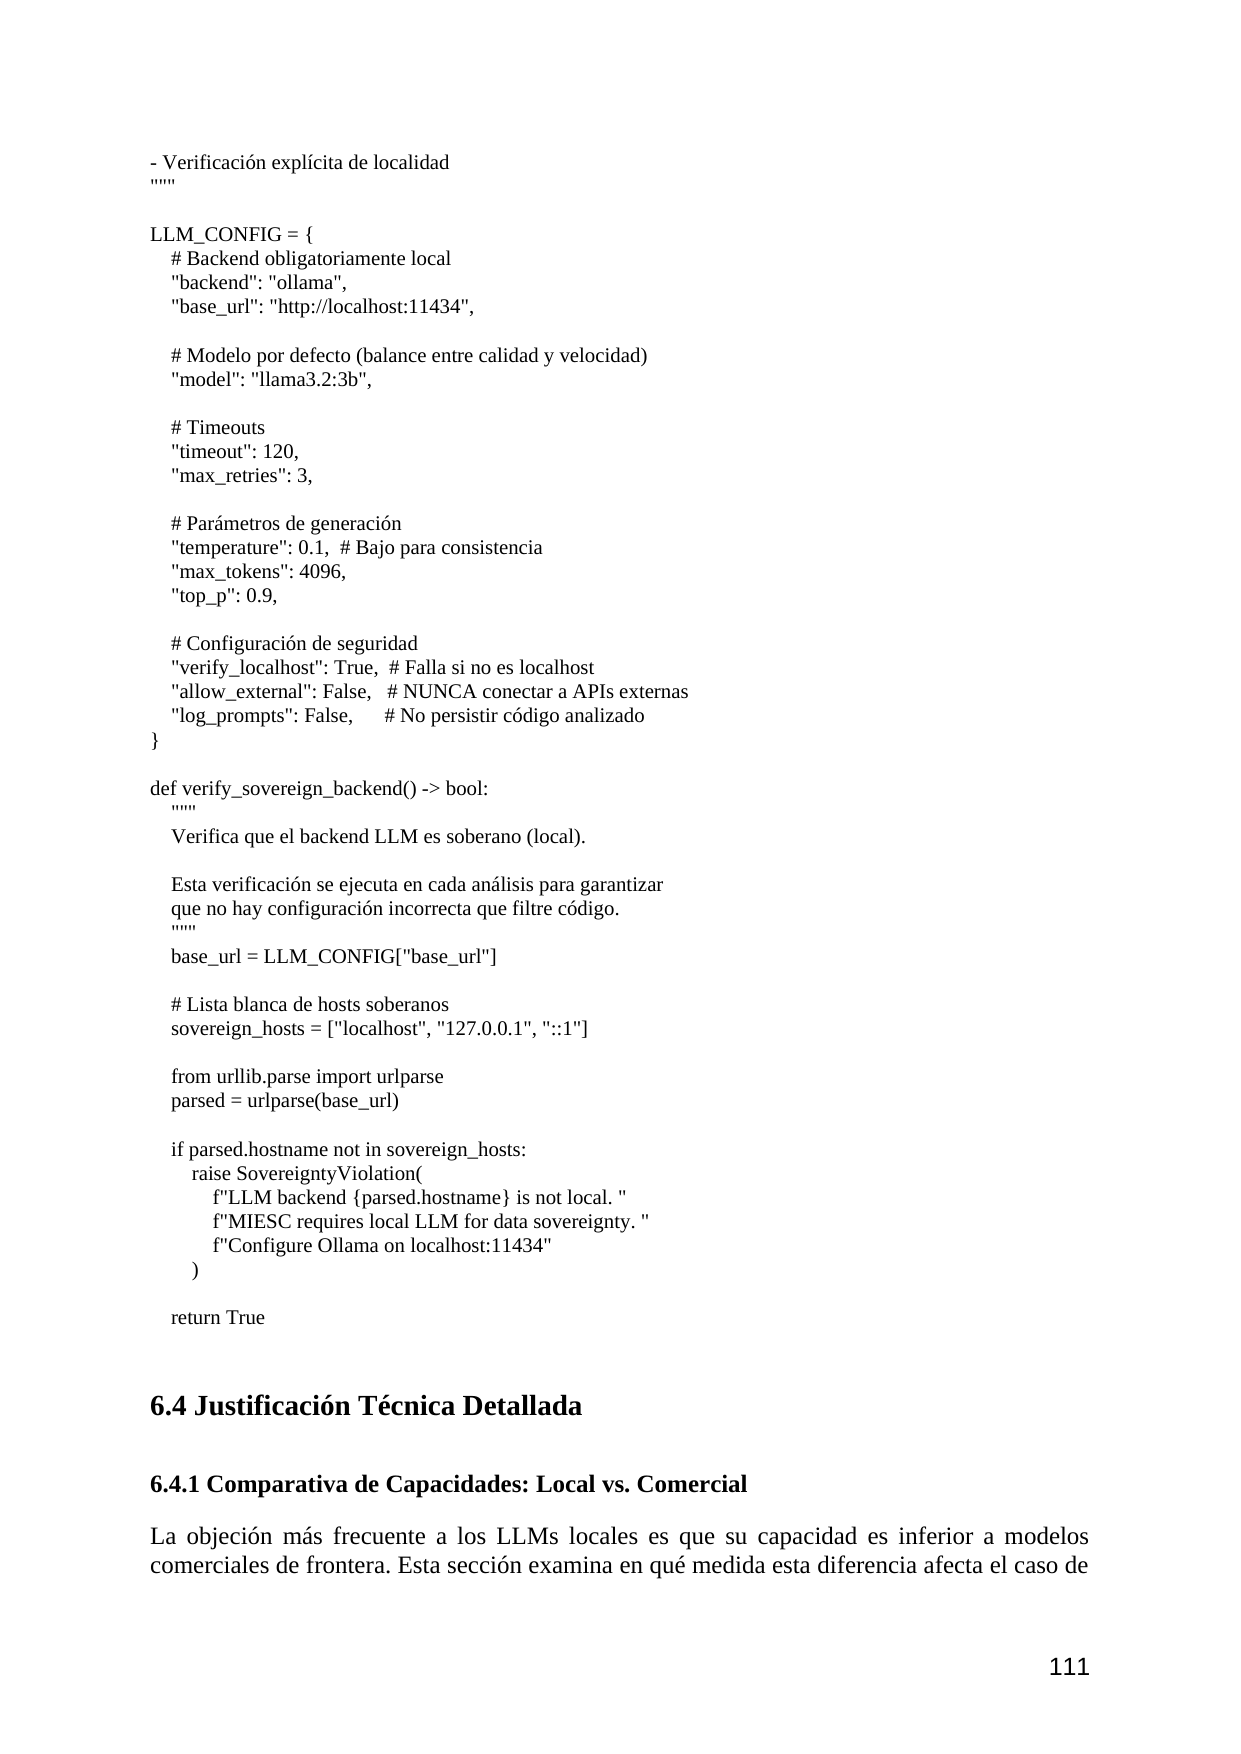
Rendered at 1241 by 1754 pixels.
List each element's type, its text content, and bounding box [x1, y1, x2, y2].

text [150, 1521, 1090, 1579]
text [150, 150, 1090, 1329]
subtitle 6.4 Justificación Técnica Detallada [150, 1388, 1090, 1422]
subtitle 6.4.1 Comparativa de Capacidades: Local vs. Comercial [150, 1469, 1090, 1498]
